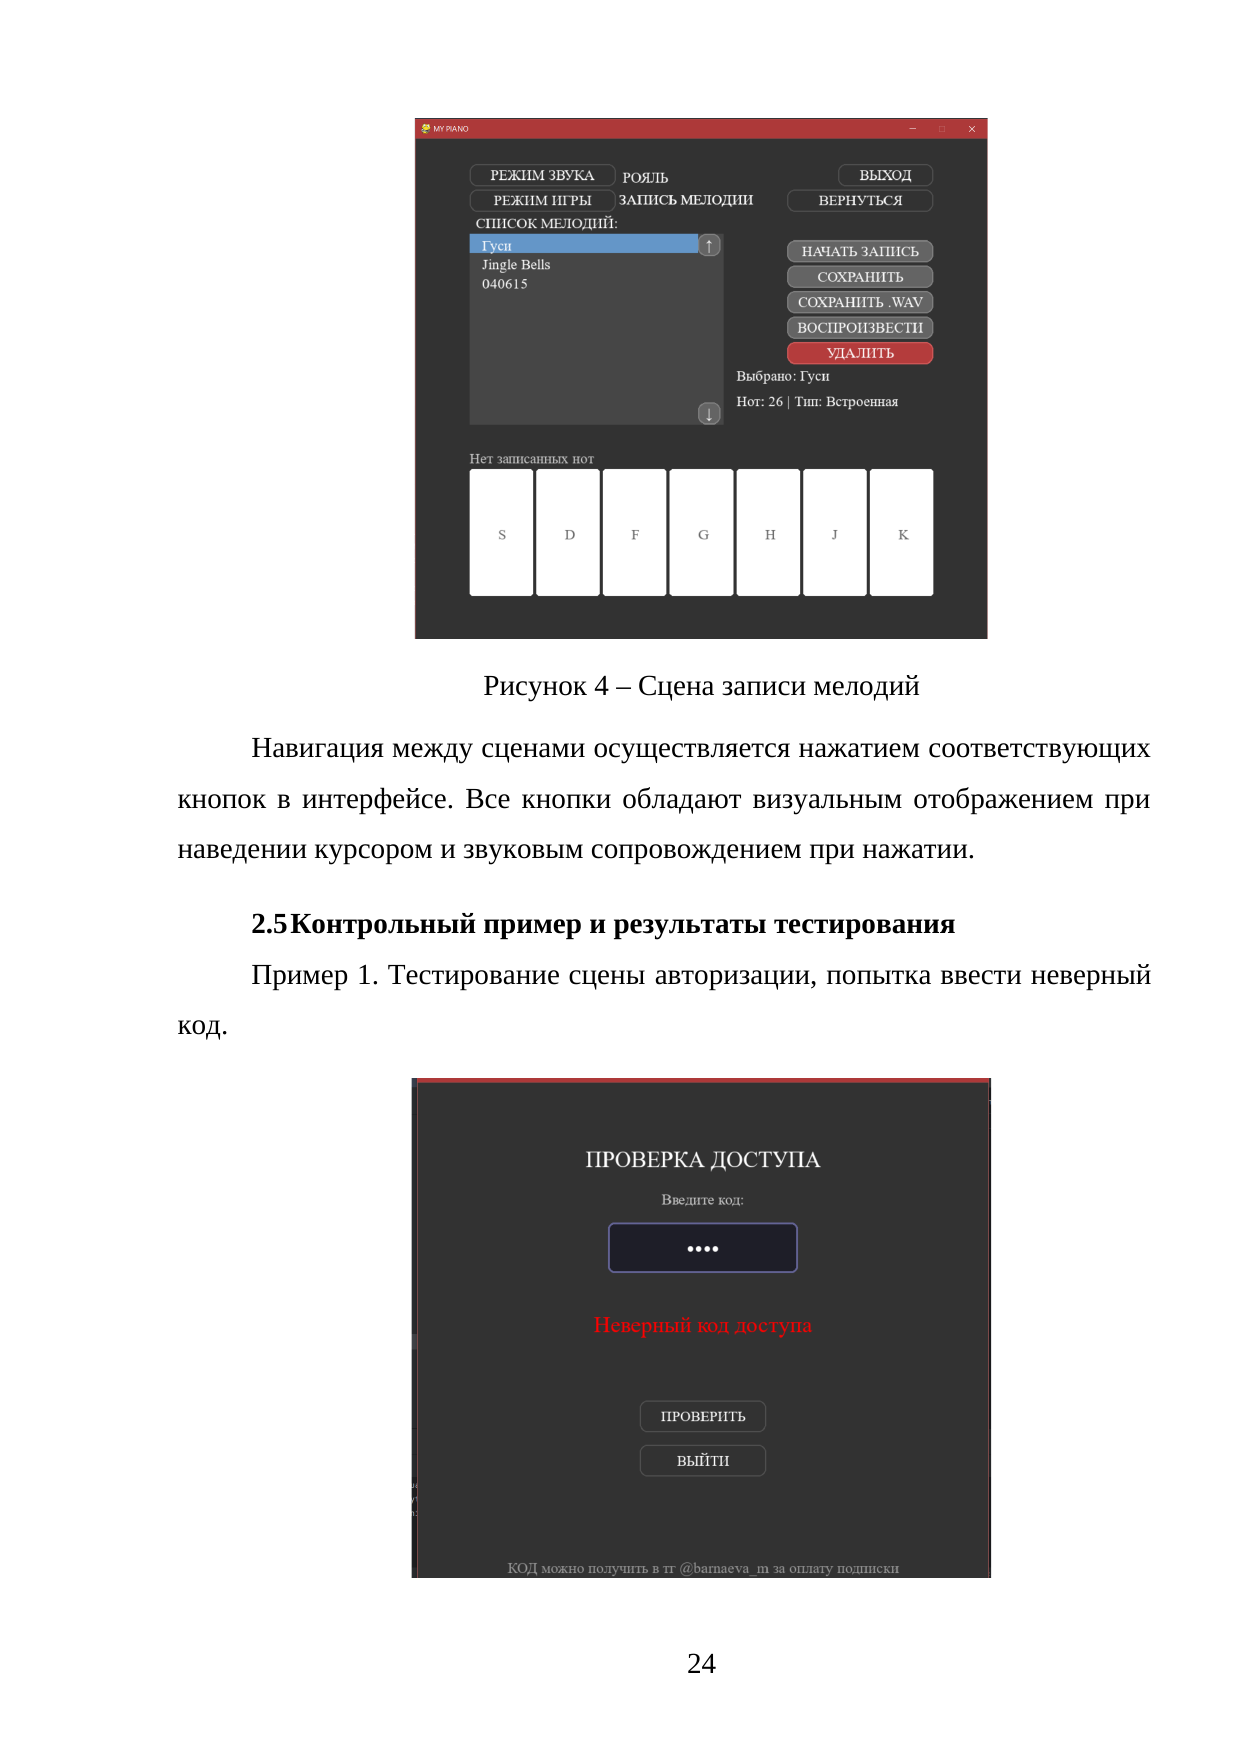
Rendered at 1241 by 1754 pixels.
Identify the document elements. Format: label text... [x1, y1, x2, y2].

text Рисунок 4 – Сцена записи мелодий [177, 668, 1152, 701]
picture [414, 118, 988, 639]
subtitle Контрольный пример и результаты тестирования [251, 907, 1152, 940]
text Пример 1. Тестирование сцены авторизации, попытка ввести неверный код. [177, 957, 1152, 1041]
picture [411, 1078, 992, 1578]
text Навигация между сценами осуществляется нажатием соответствующих кнопок в интерфейсе. Все кнопки обладают визуальным отображением при наведении курсором и звуковым сопровождением при нажатии. [177, 731, 1152, 865]
